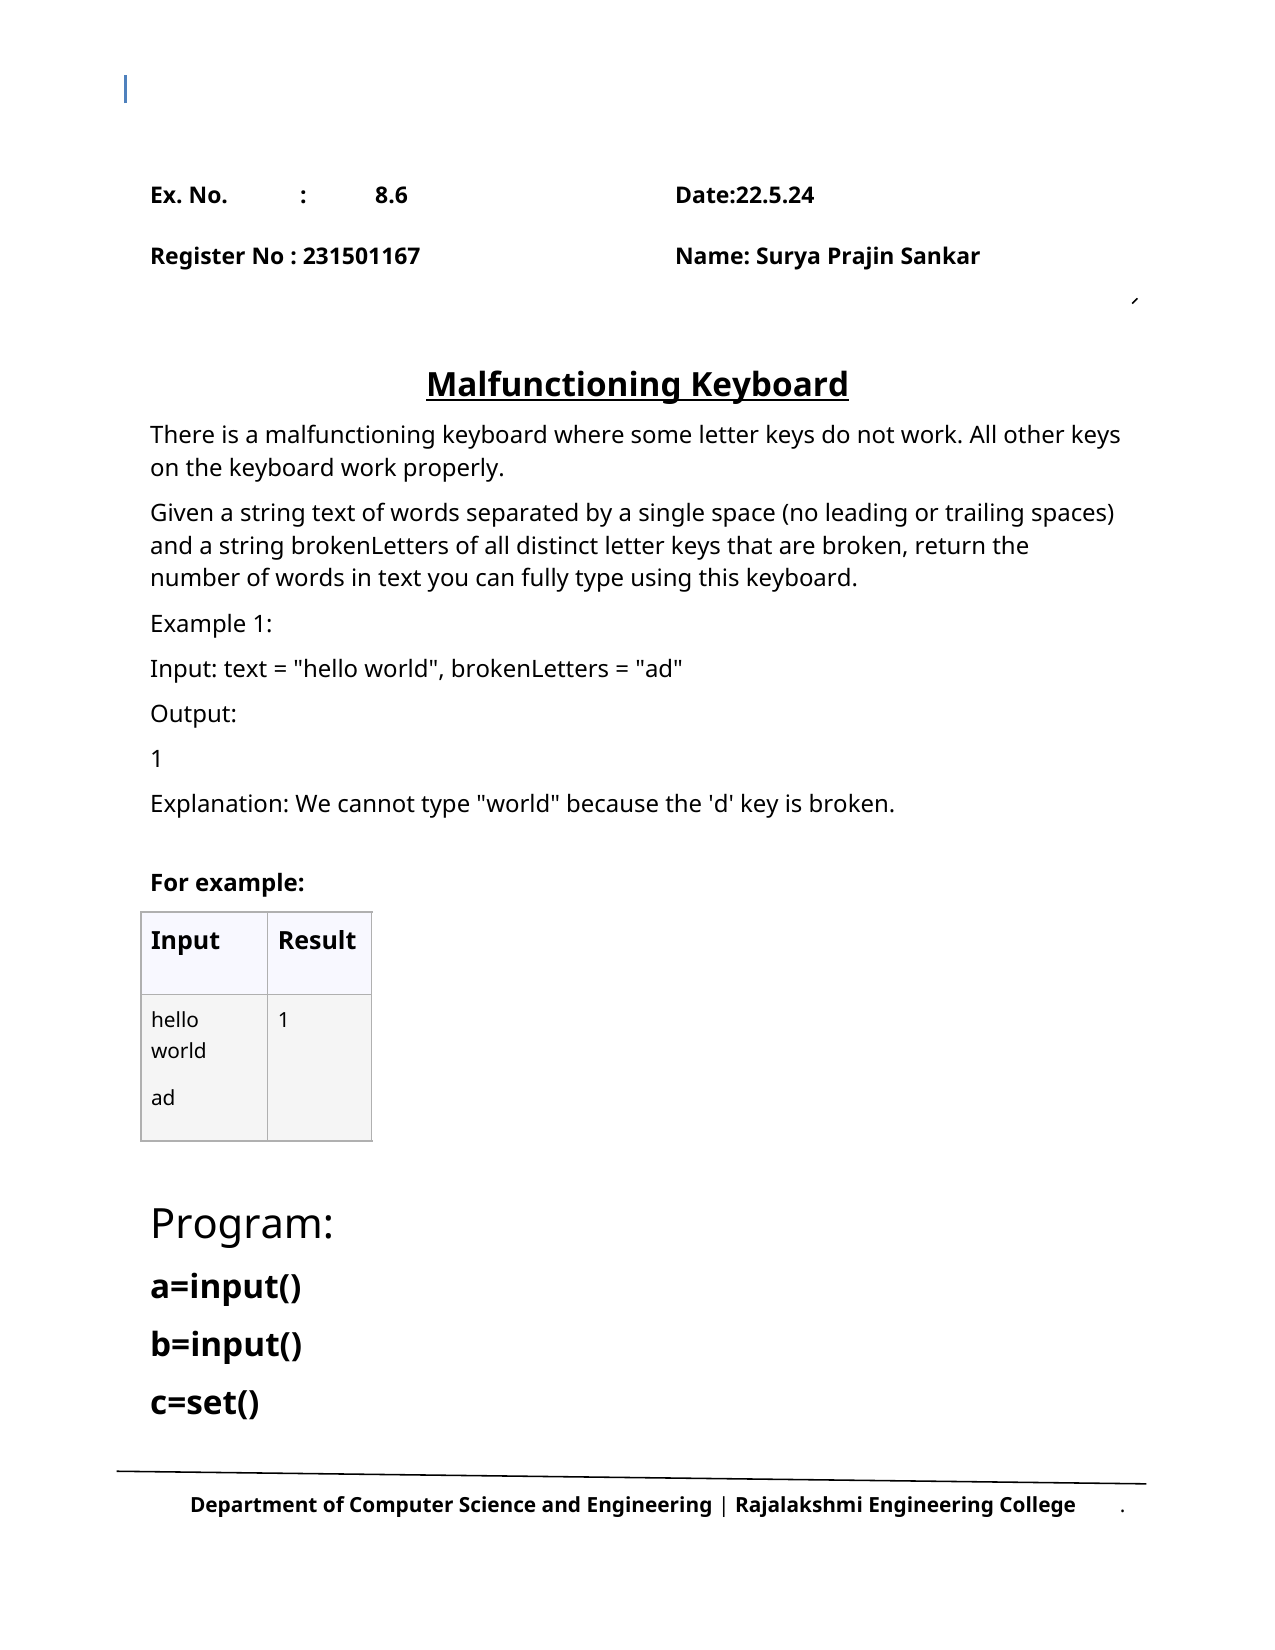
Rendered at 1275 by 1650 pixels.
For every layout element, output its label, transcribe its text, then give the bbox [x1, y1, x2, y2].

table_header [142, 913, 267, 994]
text c=set() [150, 1379, 1125, 1424]
text Given a string text of words separated by a single space (no leading or trailing spaces) and a string brokenLetters of all distinct letter keys that are broken, return the number of words in text you can fully type using this keyboard. [150, 496, 1125, 594]
text a=input() [150, 1263, 1125, 1308]
text For example: [150, 866, 1125, 898]
text b=input() [150, 1321, 1125, 1366]
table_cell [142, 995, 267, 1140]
text Example 1: [150, 606, 1125, 639]
text Program: [150, 1194, 1125, 1251]
text Register No : 231501167 Name: Surya Prajin Sankar [150, 239, 1125, 271]
text Input: text = "hello world", brokenLetters = "ad" [150, 651, 1125, 684]
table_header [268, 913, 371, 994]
text 1 [150, 742, 1125, 774]
text Explanation: We cannot type "world" because the 'd' key is broken. [150, 787, 1125, 819]
text Output: [150, 697, 1125, 729]
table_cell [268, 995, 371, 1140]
text Ex. No. : 8.6 Date:22.5.24 [150, 179, 1125, 210]
text Malfunctioning Keyboard [150, 360, 1125, 406]
text There is a malfunctioning keyboard where some letter keys do not work. All other keys on the keyboard work properly. [150, 418, 1125, 483]
